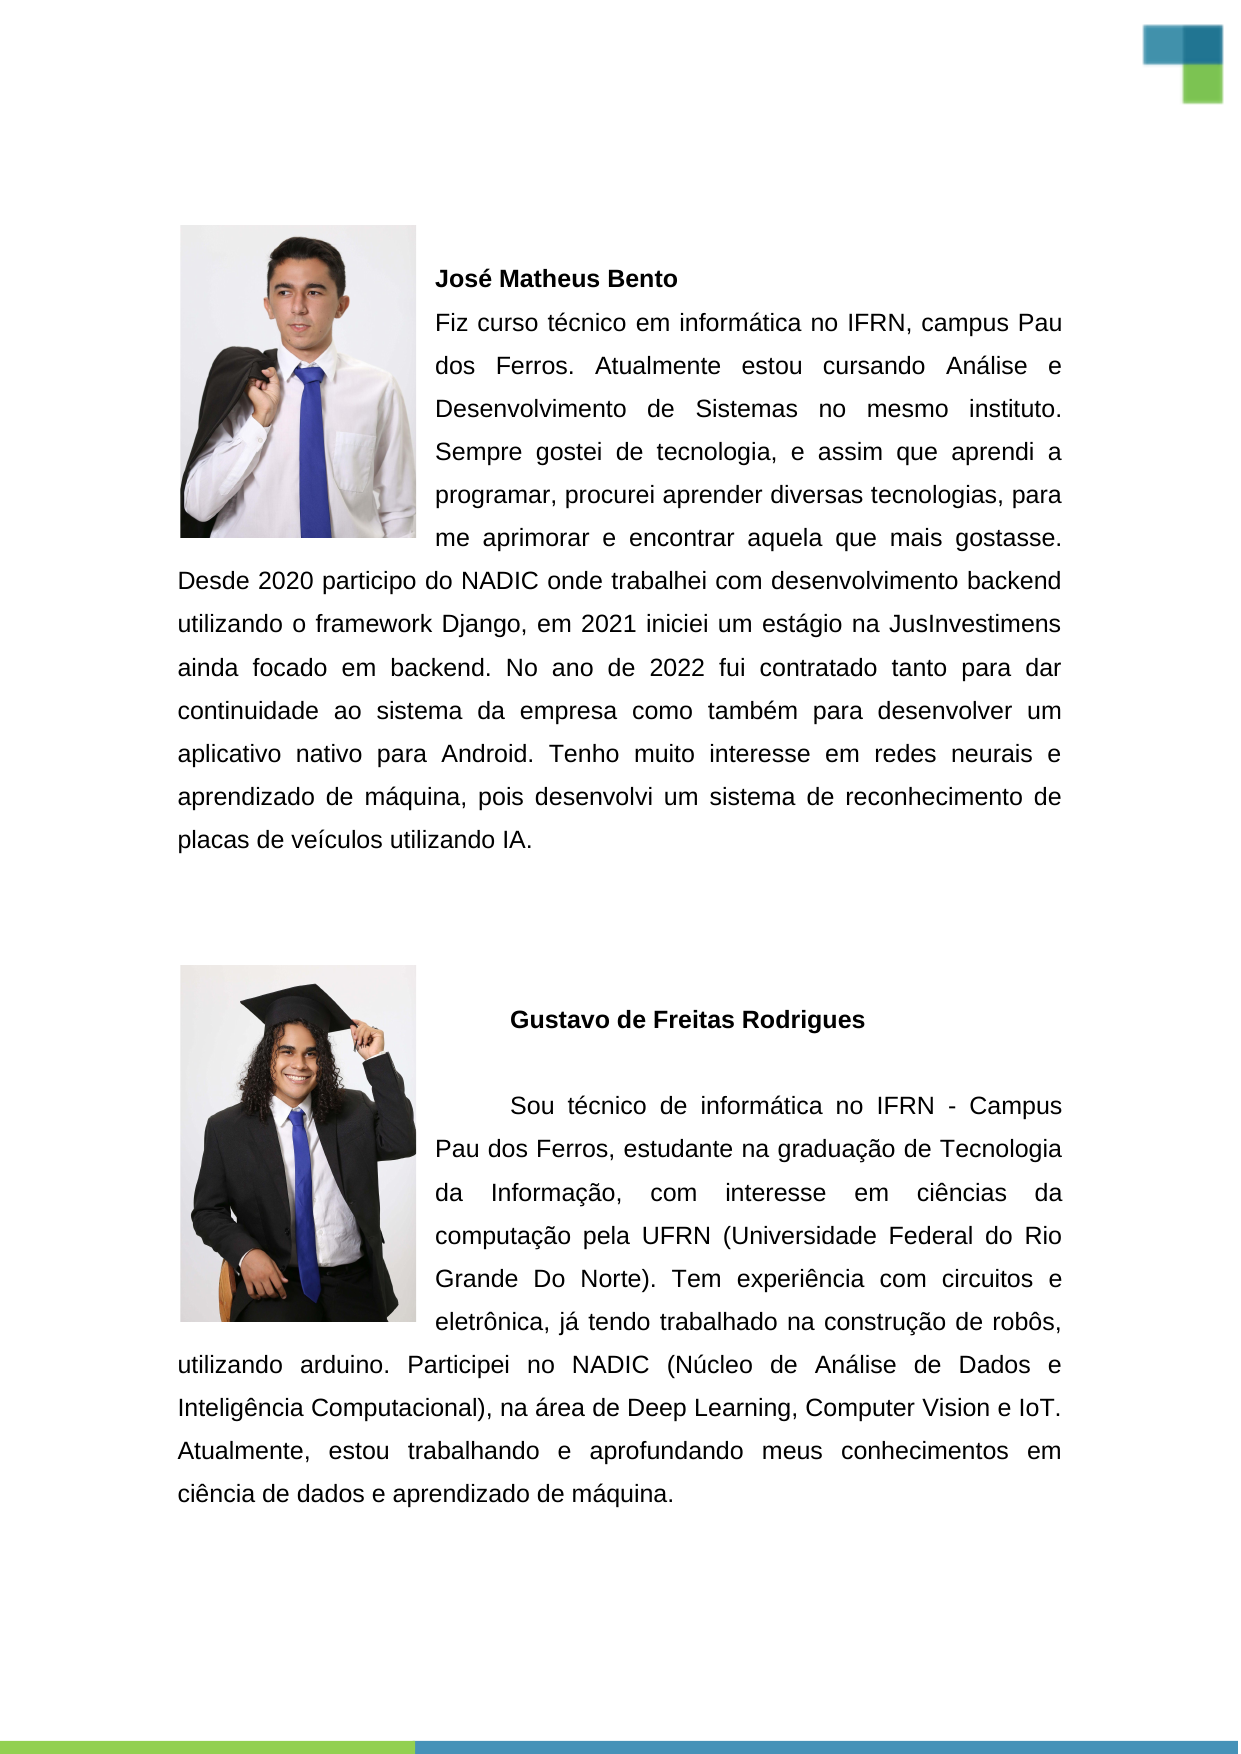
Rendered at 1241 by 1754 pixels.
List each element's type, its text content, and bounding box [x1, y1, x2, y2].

text Fiz curso técnico em informática no IFRN, campus Pau dos Ferros. Atualmente estou cursando Análise e Desenvolvimento de Sistemas no mesmo instituto. Sempre gostei de tecnologia, e assim que aprendi a programar, procurei aprender diversas tecnologias, para me aprimorar e encontrar aquela que mais gostasse. Desde 2020 participo do NADIC onde trabalhei com desenvolvimento backend utilizando o framework Django, em 2021 iniciei um estágio na JusInvestimens ainda focado em backend. No ano de 2022 fui contratado tanto para dar continuidade ao sistema da empresa como também para desenvolver um aplicativo nativo para Android. Tenho muito interesse em redes neurais e aprendizado de máquina, pois desenvolvi um sistema de reconhecimento de placas de veículos utilizando IA. [177, 308, 1063, 854]
text Gustavo de Freitas Rodrigues [417, 1005, 1063, 1034]
picture [1140, 11, 1241, 124]
text Sou técnico de informática no IFRN - Campus Pau dos Ferros, estudante na graduação de Tecnologia da Informação, com interesse em ciências da computação pela UFRN (Universidade Federal do Rio Grande Do Norte). Tem experiência com circuitos e eletrônica, já tendo trabalhado na construção de robôs, utilizando arduino. Participei no NADIC (Núcleo de Análise de Dados e Inteligência Computacional), na área de Deep Learning, Computer Vision e IoT. Atualmente, estou trabalhando e aprofundando meus conhecimentos em ciência de dados e aprendizado de máquina. [177, 1091, 1063, 1508]
picture [180, 225, 417, 538]
picture [180, 965, 417, 1322]
text José Matheus Bento [417, 264, 1063, 293]
